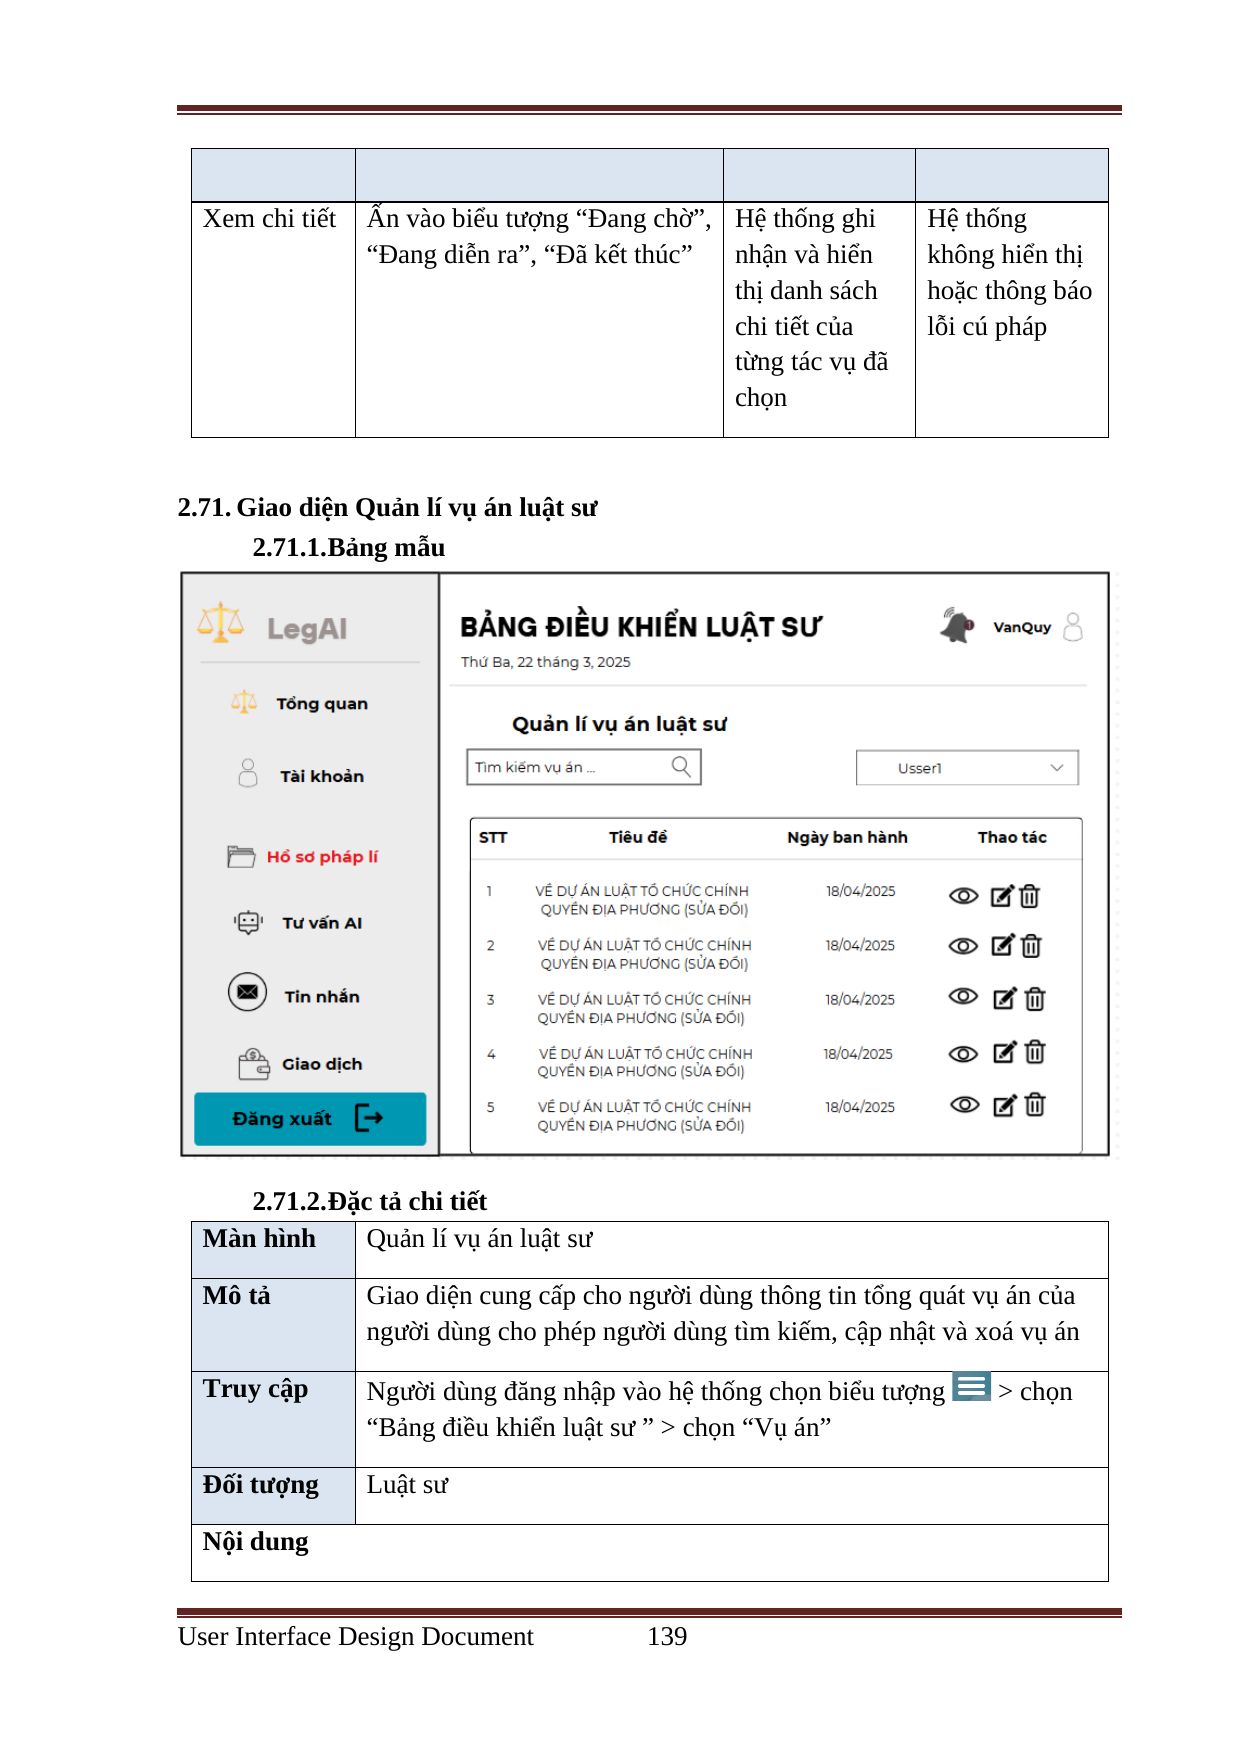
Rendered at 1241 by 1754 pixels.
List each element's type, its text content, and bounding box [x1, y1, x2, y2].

picture [952, 1371, 992, 1401]
subtitle Đặc tả chi tiết [252, 1186, 1122, 1217]
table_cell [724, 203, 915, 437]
picture [177, 566, 1123, 1161]
subtitle Bảng mẫu [252, 531, 1122, 562]
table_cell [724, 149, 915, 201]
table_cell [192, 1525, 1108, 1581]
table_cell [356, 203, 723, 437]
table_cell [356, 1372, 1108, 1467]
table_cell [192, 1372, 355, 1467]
subtitle Giao diện Quản lí vụ án luật sư [177, 491, 1122, 522]
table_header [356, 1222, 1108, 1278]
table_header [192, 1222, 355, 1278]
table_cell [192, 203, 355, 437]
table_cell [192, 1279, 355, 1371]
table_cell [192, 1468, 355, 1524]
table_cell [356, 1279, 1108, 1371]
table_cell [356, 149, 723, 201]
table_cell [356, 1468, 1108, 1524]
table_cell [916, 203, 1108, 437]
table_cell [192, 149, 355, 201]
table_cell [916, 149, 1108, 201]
